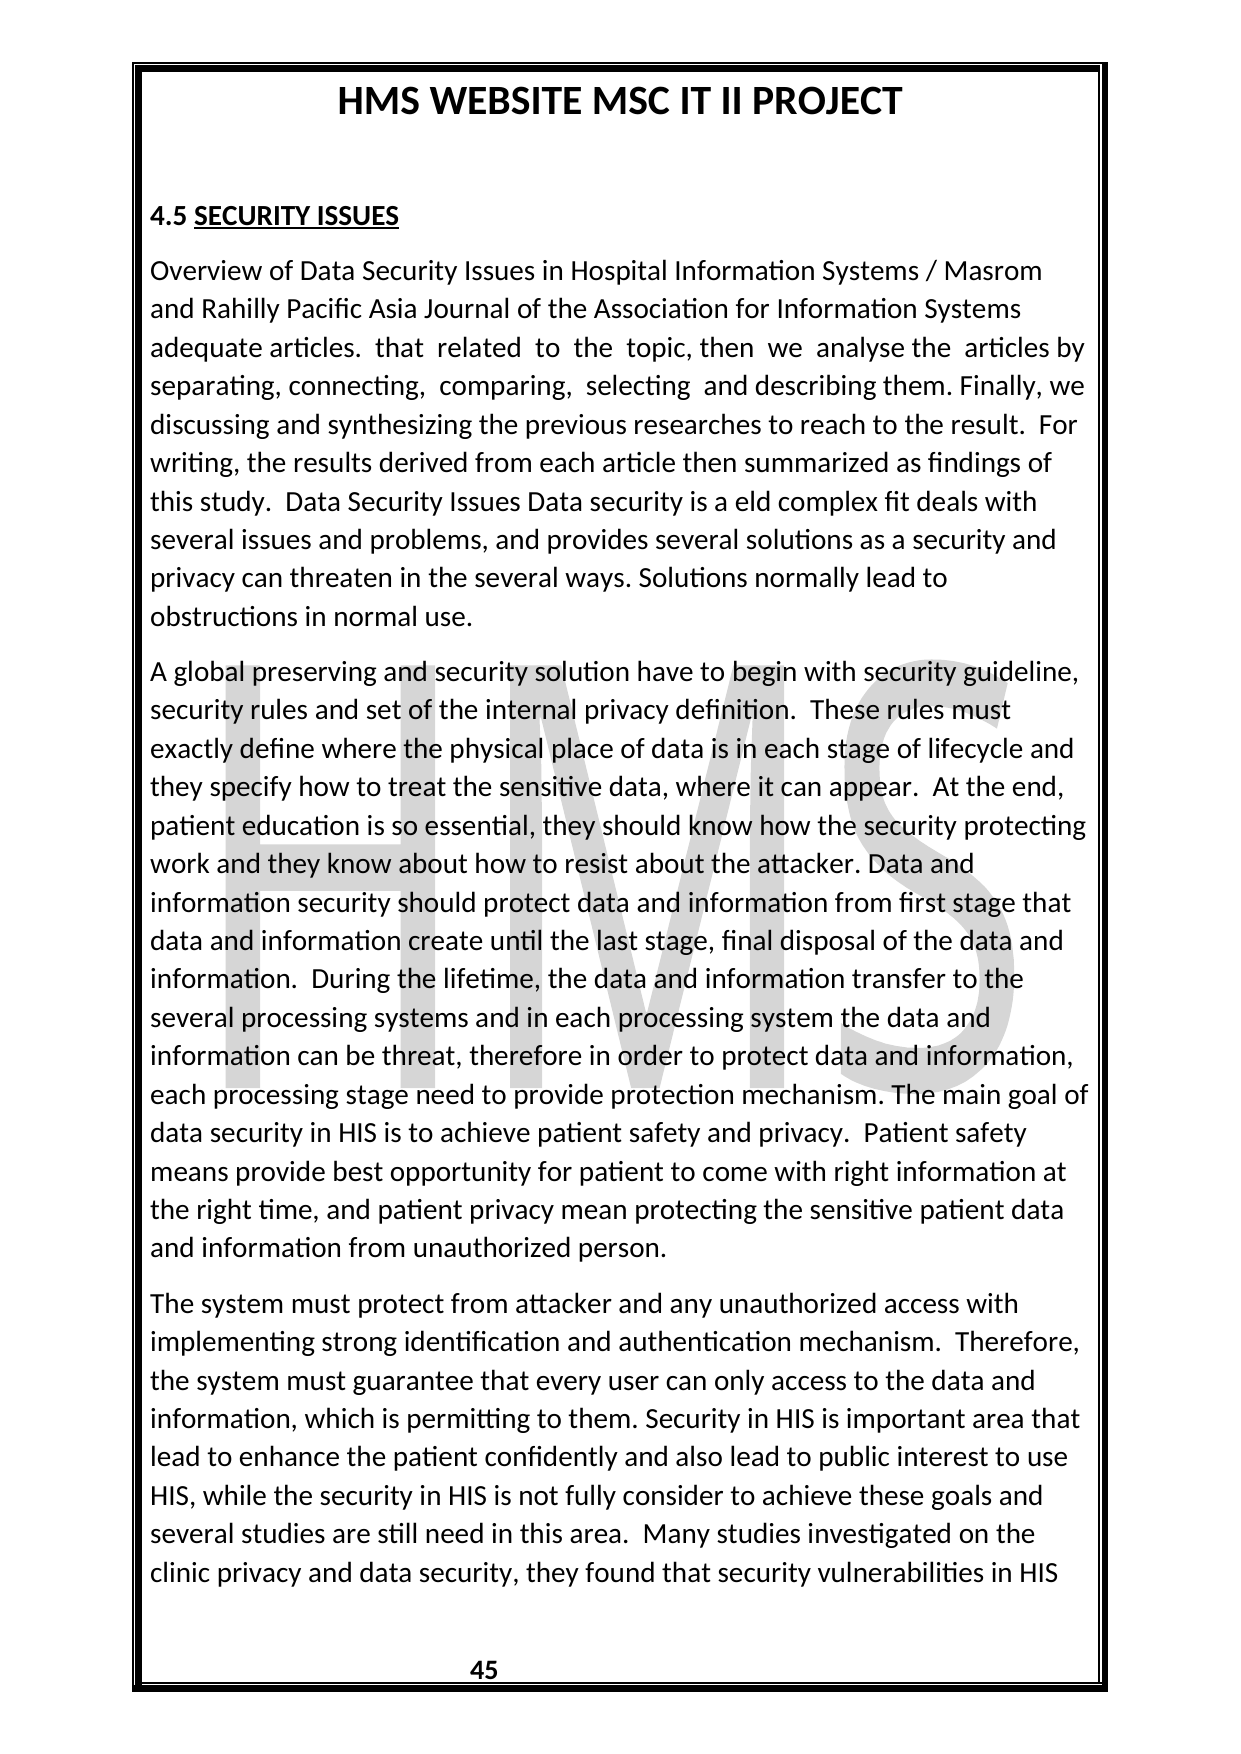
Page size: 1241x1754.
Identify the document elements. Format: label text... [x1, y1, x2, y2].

text 4.5 SECURITY ISSUES [150, 197, 1090, 232]
text A global preserving and security solution have to begin with security guideline, security rules and set of the internal privacy definition. These rules must exactly define where the physical place of data is in each stage of lifecycle and they specify how to treat the sensitive data, where it can appear. At the end, patient education is so essential, they should know how the security protecting work and they know about how to resist about the attacker. Data and information security should protect data and information from first stage that data and information create until the last stage, final disposal of the data and information. During the lifetime, the data and information transfer to the several processing systems and in each processing system the data and information can be threat, therefore in order to protect data and information, each processing stage need to provide protection mechanism. The main goal of data security in HIS is to achieve patient safety and privacy. Patient safety means provide best opportunity for patient to come with right information at the right time, and patient privacy mean protecting the sensitive patient data and information from unauthorized person. [150, 653, 1090, 1265]
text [150, 1285, 1090, 1589]
text Overview of Data Security Issues in Hospital Information Systems / Masrom and Rahilly Pacific Asia Journal of the Association for Information Systems adequate articles. that related to the topic, then we analyse the articles by separating, connecting, comparing, selecting and describing them. Finally, we discussing and synthesizing the previous researches to reach to the result. For writing, the results derived from each article then summarized as findings of this study. Data Security Issues Data security is a eld complex fit deals with several issues and problems, and provides several solutions as a security and privacy can threaten in the several ways. Solutions normally lead to obstructions in normal use. [150, 252, 1090, 633]
